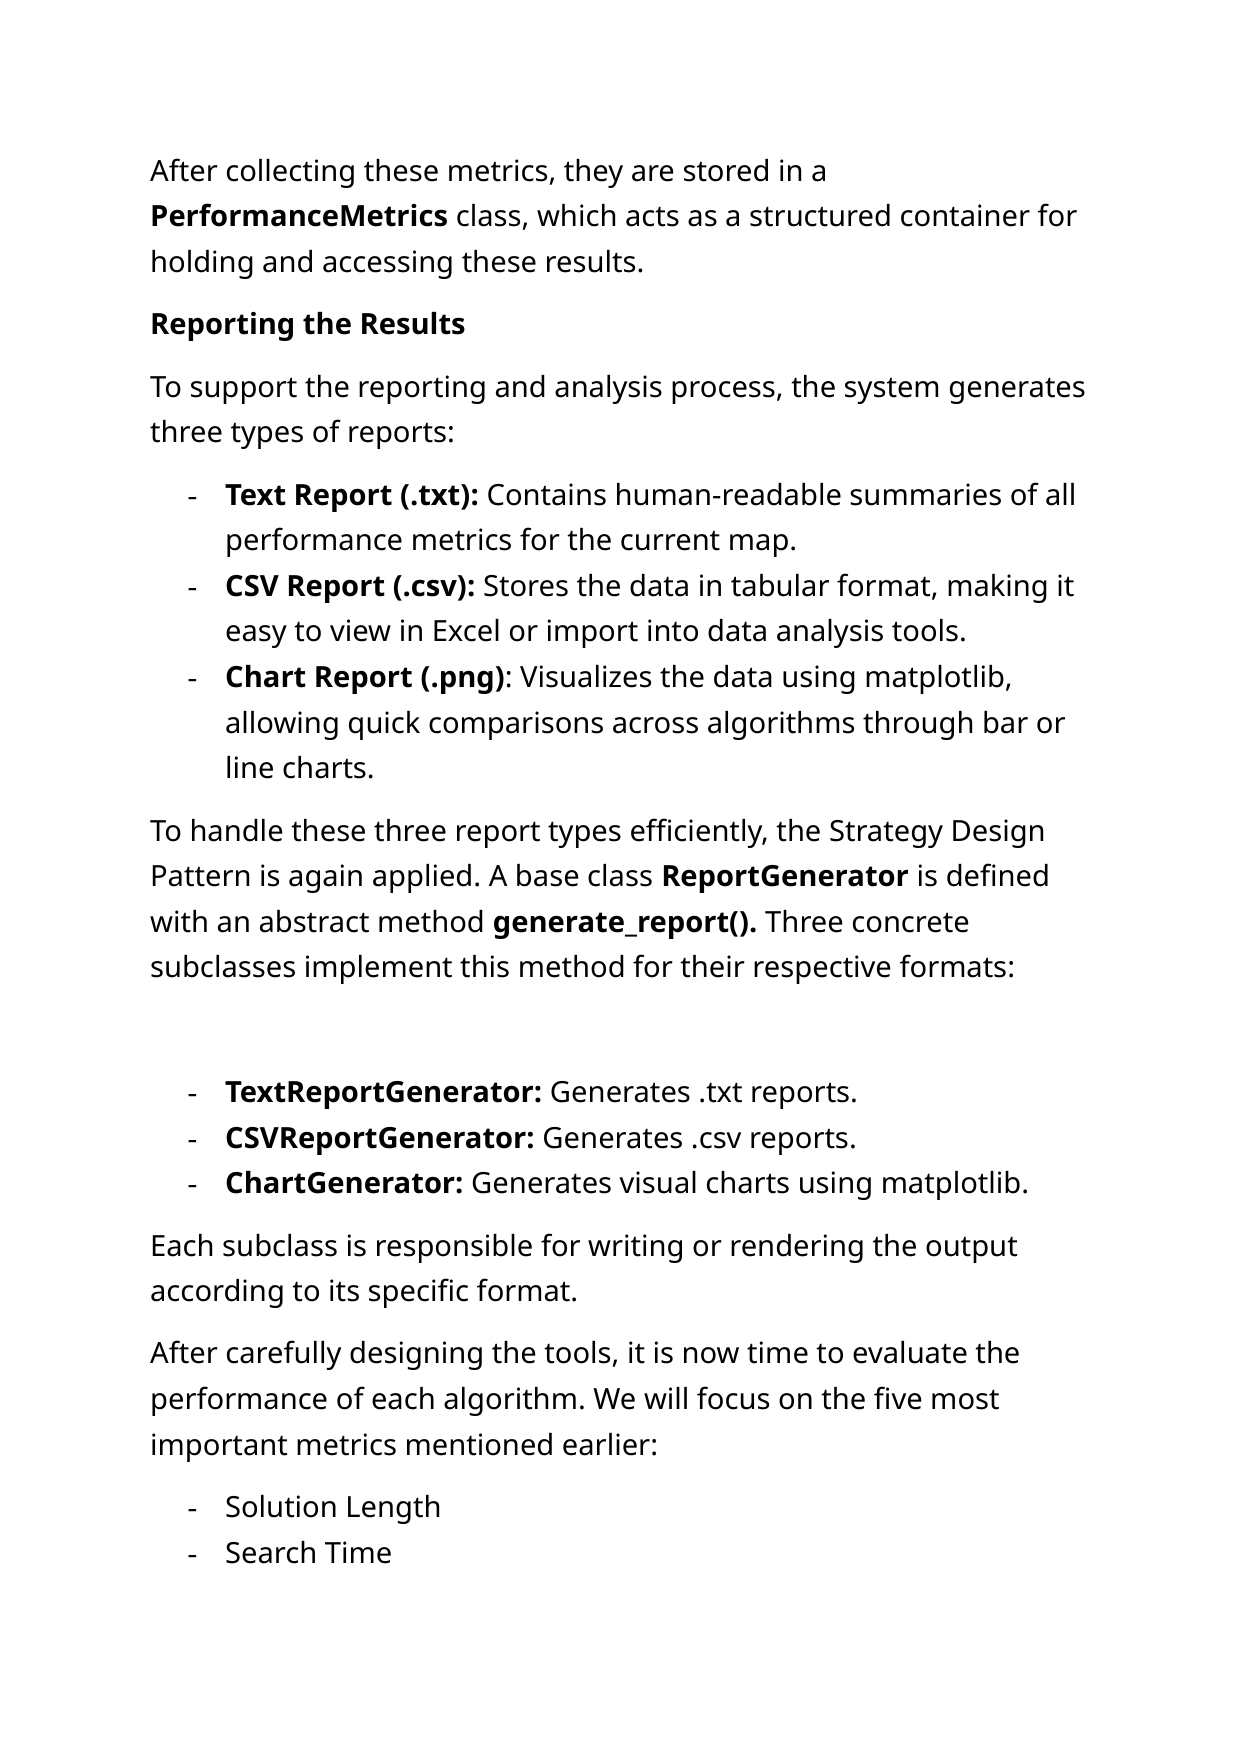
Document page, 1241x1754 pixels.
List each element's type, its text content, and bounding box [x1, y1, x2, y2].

list TextReportGenerator: Generates .txt reports. [187, 1071, 1090, 1111]
text Reporting the Results [150, 303, 1090, 343]
list Solution Length [187, 1486, 1090, 1526]
list CSVReportGenerator: Generates .csv reports. [187, 1117, 1090, 1157]
text After carefully designing the tools, it is now time to evaluate the performance of each algorithm. We will focus on the five most important metrics mentioned earlier: [150, 1333, 1090, 1464]
text To handle these three report types efficiently, the Strategy Design Pattern is again applied. A base class ReportGenerator is defined with an abstract method generate_report(). Three concrete subclasses implement this method for their respective formats: [150, 810, 1090, 986]
text To support the reporting and analysis process, the system generates three types of reports: [150, 366, 1090, 451]
text After collecting these metrics, they are stored in a PerformanceMetrics class, which acts as a structured container for holding and accessing these results. [150, 150, 1090, 281]
list Chart Report (.png): Visualizes the data using matplotlib, allowing quick comparisons across algorithms through bar or line charts. [187, 656, 1090, 787]
list Search Time [187, 1532, 1090, 1572]
text Each subclass is responsible for writing or rendering the output according to its specific format. [150, 1225, 1090, 1310]
list ChartGenerator: Generates visual charts using matplotlib. [187, 1162, 1090, 1202]
list CSV Report (.csv): Stores the data in tabular format, making it easy to view in Excel or import into data analysis tools. [187, 565, 1090, 650]
list Text Report (.txt): Contains human-readable summaries of all performance metrics for the current map. [187, 474, 1090, 559]
